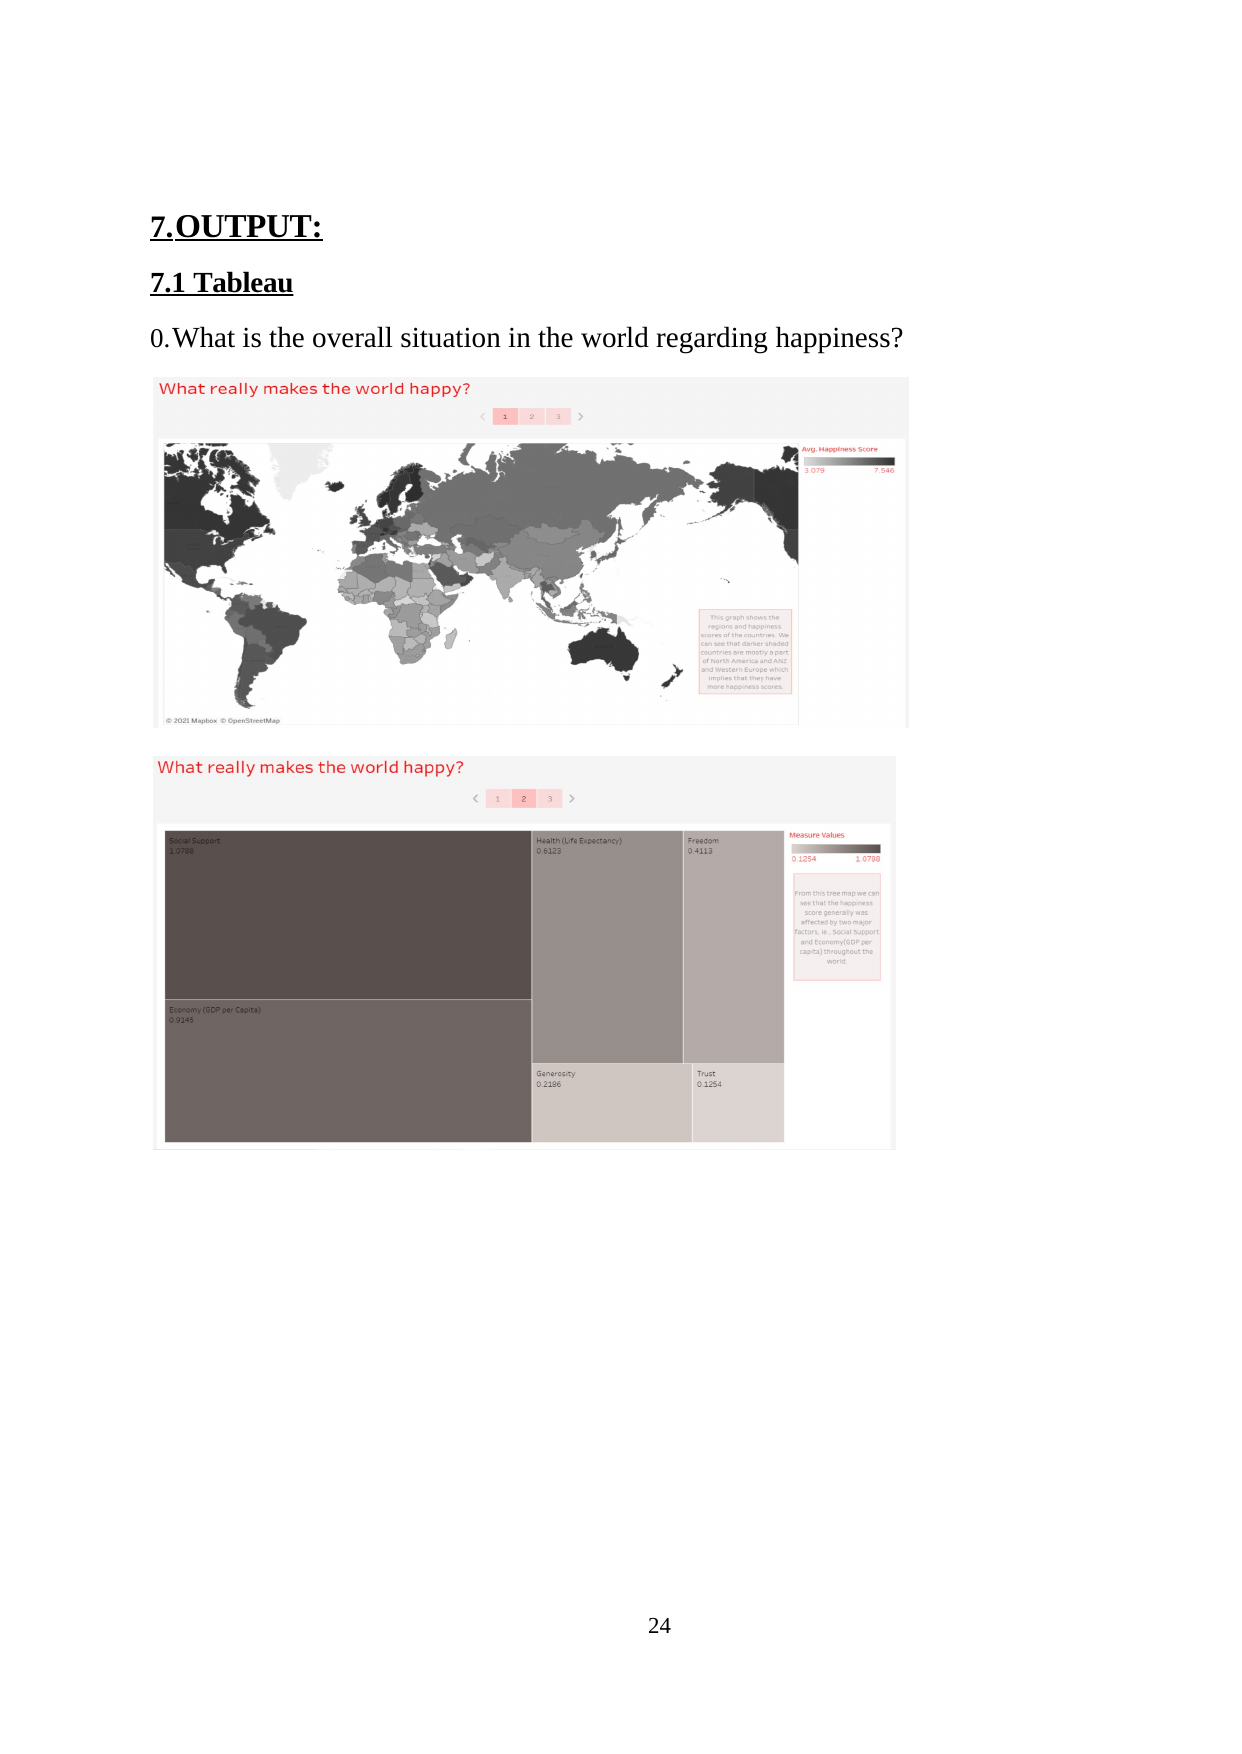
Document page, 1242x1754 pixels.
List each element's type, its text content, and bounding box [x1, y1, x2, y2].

subtitle OUTPUT: [150, 206, 1206, 244]
picture [153, 377, 909, 728]
subtitle Tableau [150, 265, 1206, 299]
list What is the overall situation in the world regarding happiness? [150, 320, 1206, 353]
picture [153, 756, 897, 1150]
